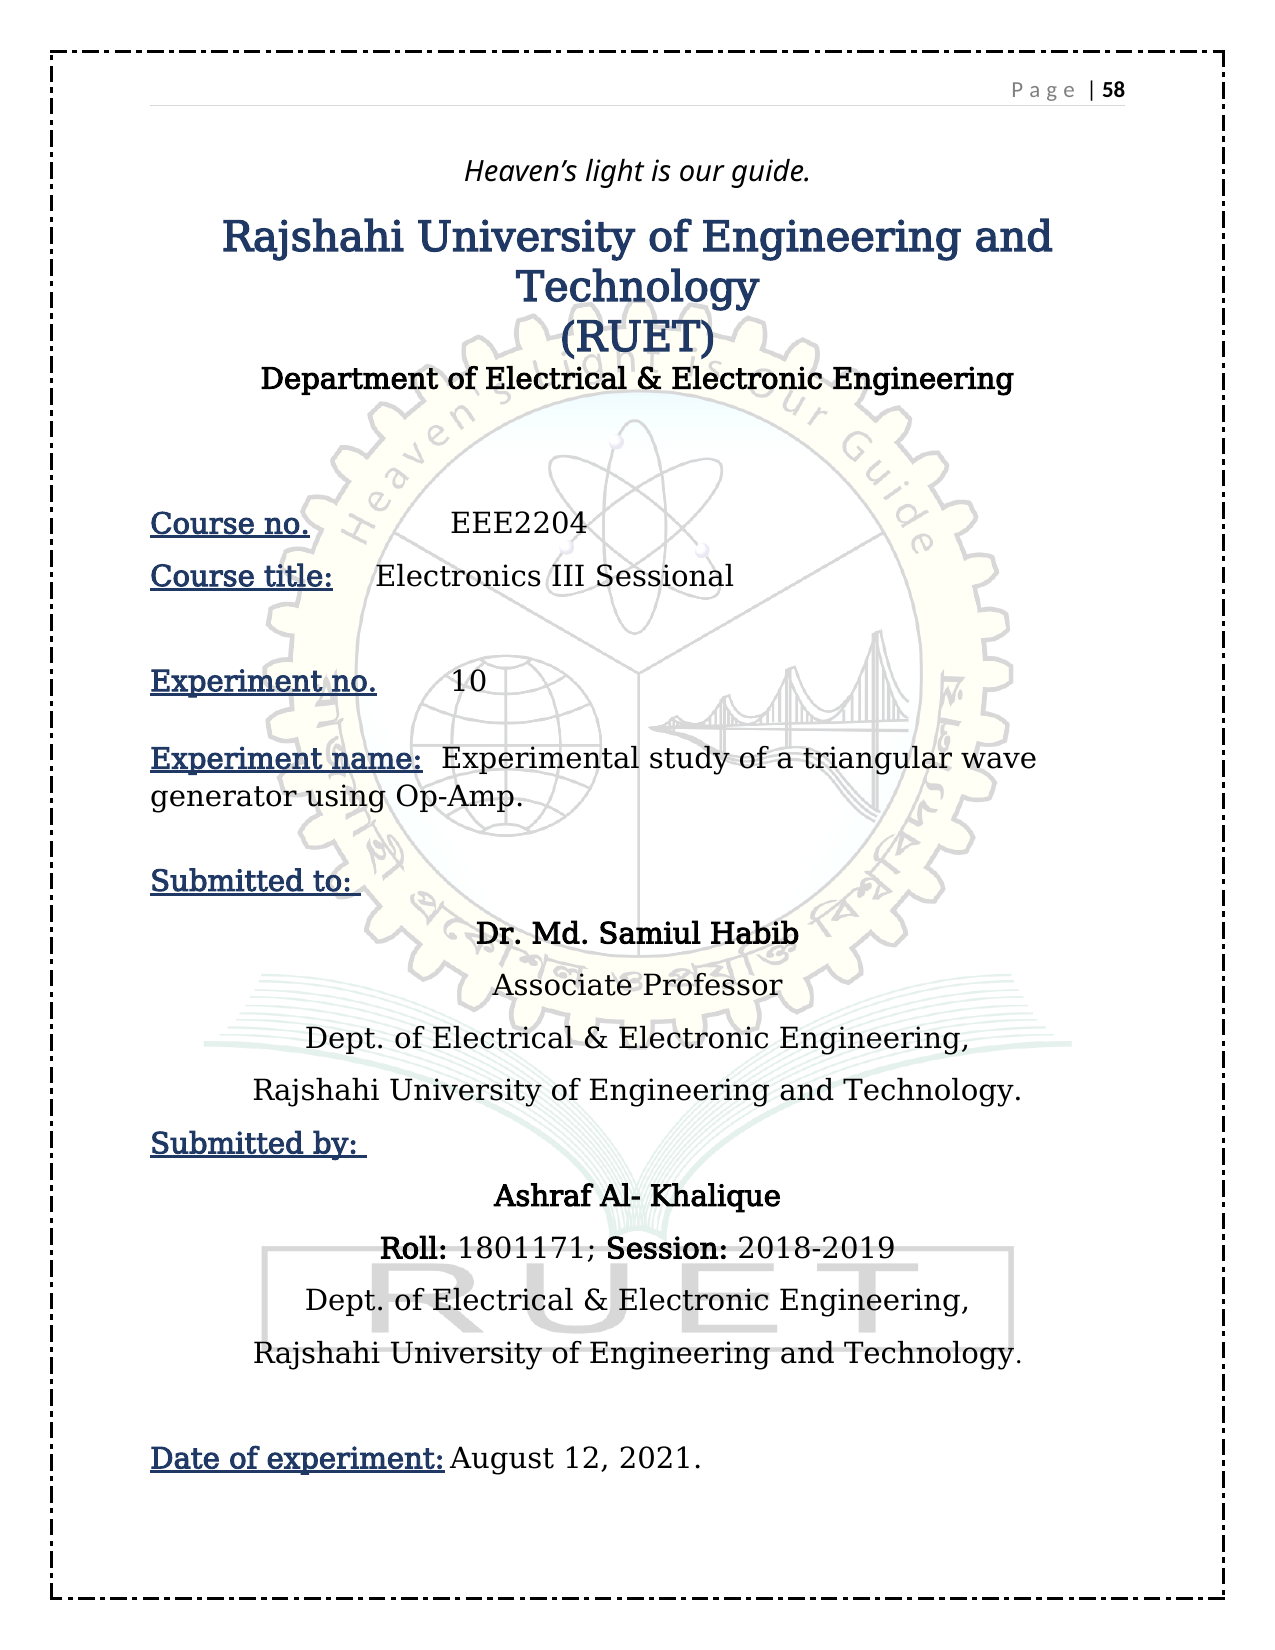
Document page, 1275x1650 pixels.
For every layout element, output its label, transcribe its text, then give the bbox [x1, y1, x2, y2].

text Dept. of Electrical & Electronic Engineering, [150, 1019, 1125, 1054]
text Rajshahi University of Engineering and Technology [150, 209, 1125, 309]
text Course no. EEE2204 [150, 504, 1125, 539]
text Dept. of Electrical & Electronic Engineering, [150, 1282, 1125, 1317]
text Roll: 1801171; Session: 2018-2019 [150, 1229, 1125, 1264]
text Date of experiment: August 12, 2021. [150, 1439, 1125, 1474]
text Experiment no. 10 [150, 662, 1125, 697]
text (RUET) [150, 309, 1125, 359]
text Submitted by: [150, 1124, 1125, 1159]
text Rajshahi University of Engineering and Technology. [150, 1072, 1125, 1107]
text Ashraf Al- Khalique [150, 1177, 1125, 1212]
subtitle Experiment name: Experimental study of a triangular wave generator using Op-Amp. [150, 739, 1125, 812]
text Submitted to: [150, 862, 1125, 897]
text Course title: Electronics III Sessional [150, 557, 1125, 592]
text Rajshahi University of Engineering and Technology. [150, 1334, 1125, 1369]
text Associate Professor [150, 967, 1125, 1002]
text Dr. Md. Samiul Habib [150, 914, 1125, 949]
text Department of Electrical & Electronic Engineering [150, 359, 1125, 394]
text Heaven’s light is our guide. [150, 150, 1125, 190]
